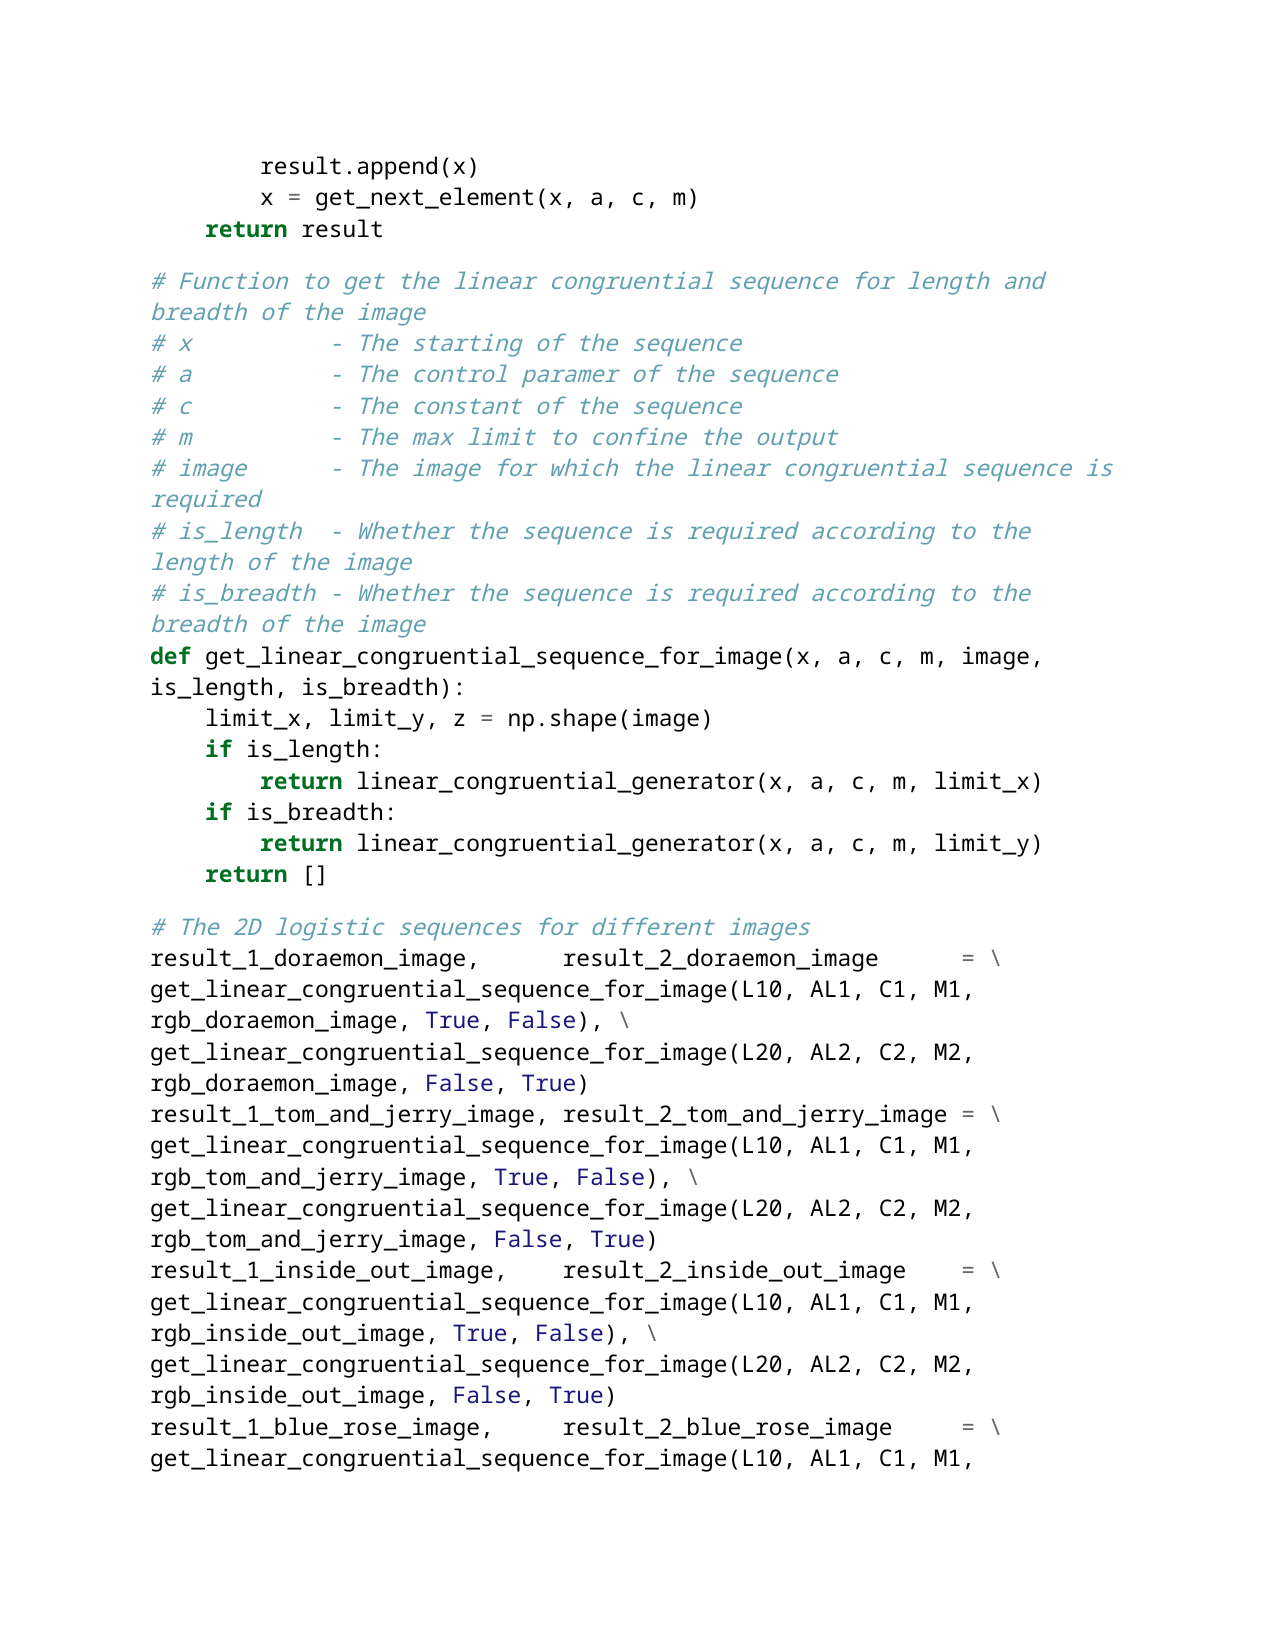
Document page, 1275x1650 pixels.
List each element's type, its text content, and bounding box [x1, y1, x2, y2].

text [150, 150, 1125, 244]
text # Function to get the linear congruential sequence for length and breadth of the image # x - The starting of the sequence # a - The control paramer of the sequence # c - The constant of the sequence # m - The max limit to confine the output # image - The image for which the linear congruential sequence is required # is_length - Whether the sequence is required according to the length of the image # is_breadth - Whether the sequence is required according to the breadth of the image def get_linear_congruential_sequence_for_image(x, a, c, m, image, is_length, is_breadth): limit_x, limit_y, z = np.shape(image) if is_length: return linear_congruential_generator(x, a, c, m, limit_x) if is_breadth: return linear_congruential_generator(x, a, c, m, limit_y) return [] [150, 264, 1125, 889]
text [150, 910, 1125, 1473]
